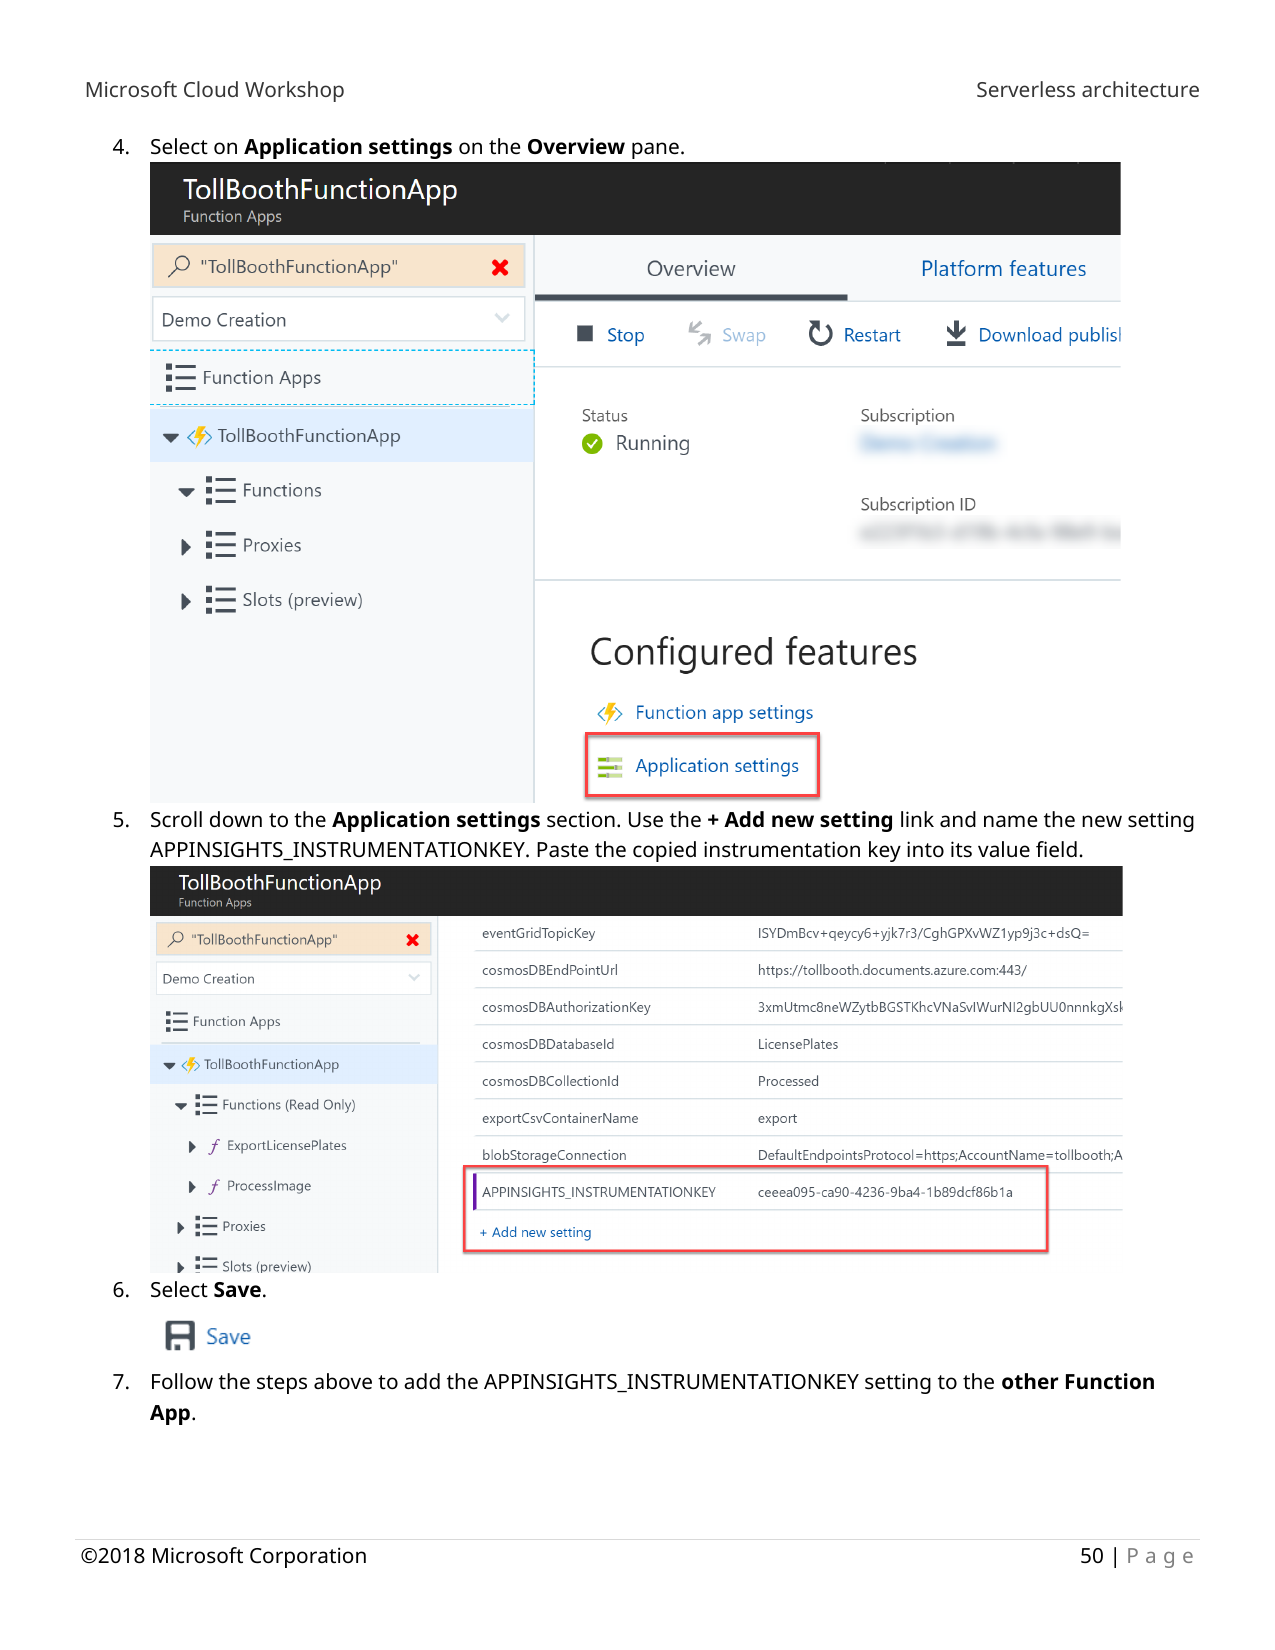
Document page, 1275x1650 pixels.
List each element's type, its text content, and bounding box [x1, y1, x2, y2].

list Select Save. [112, 1275, 1200, 1365]
picture [150, 866, 1123, 1273]
picture [150, 1305, 269, 1365]
list Follow the steps above to add the APPINSIGHTS_INSTRUMENTATIONKEY setting to the other Function App. [112, 1367, 1200, 1426]
picture [150, 162, 1121, 803]
